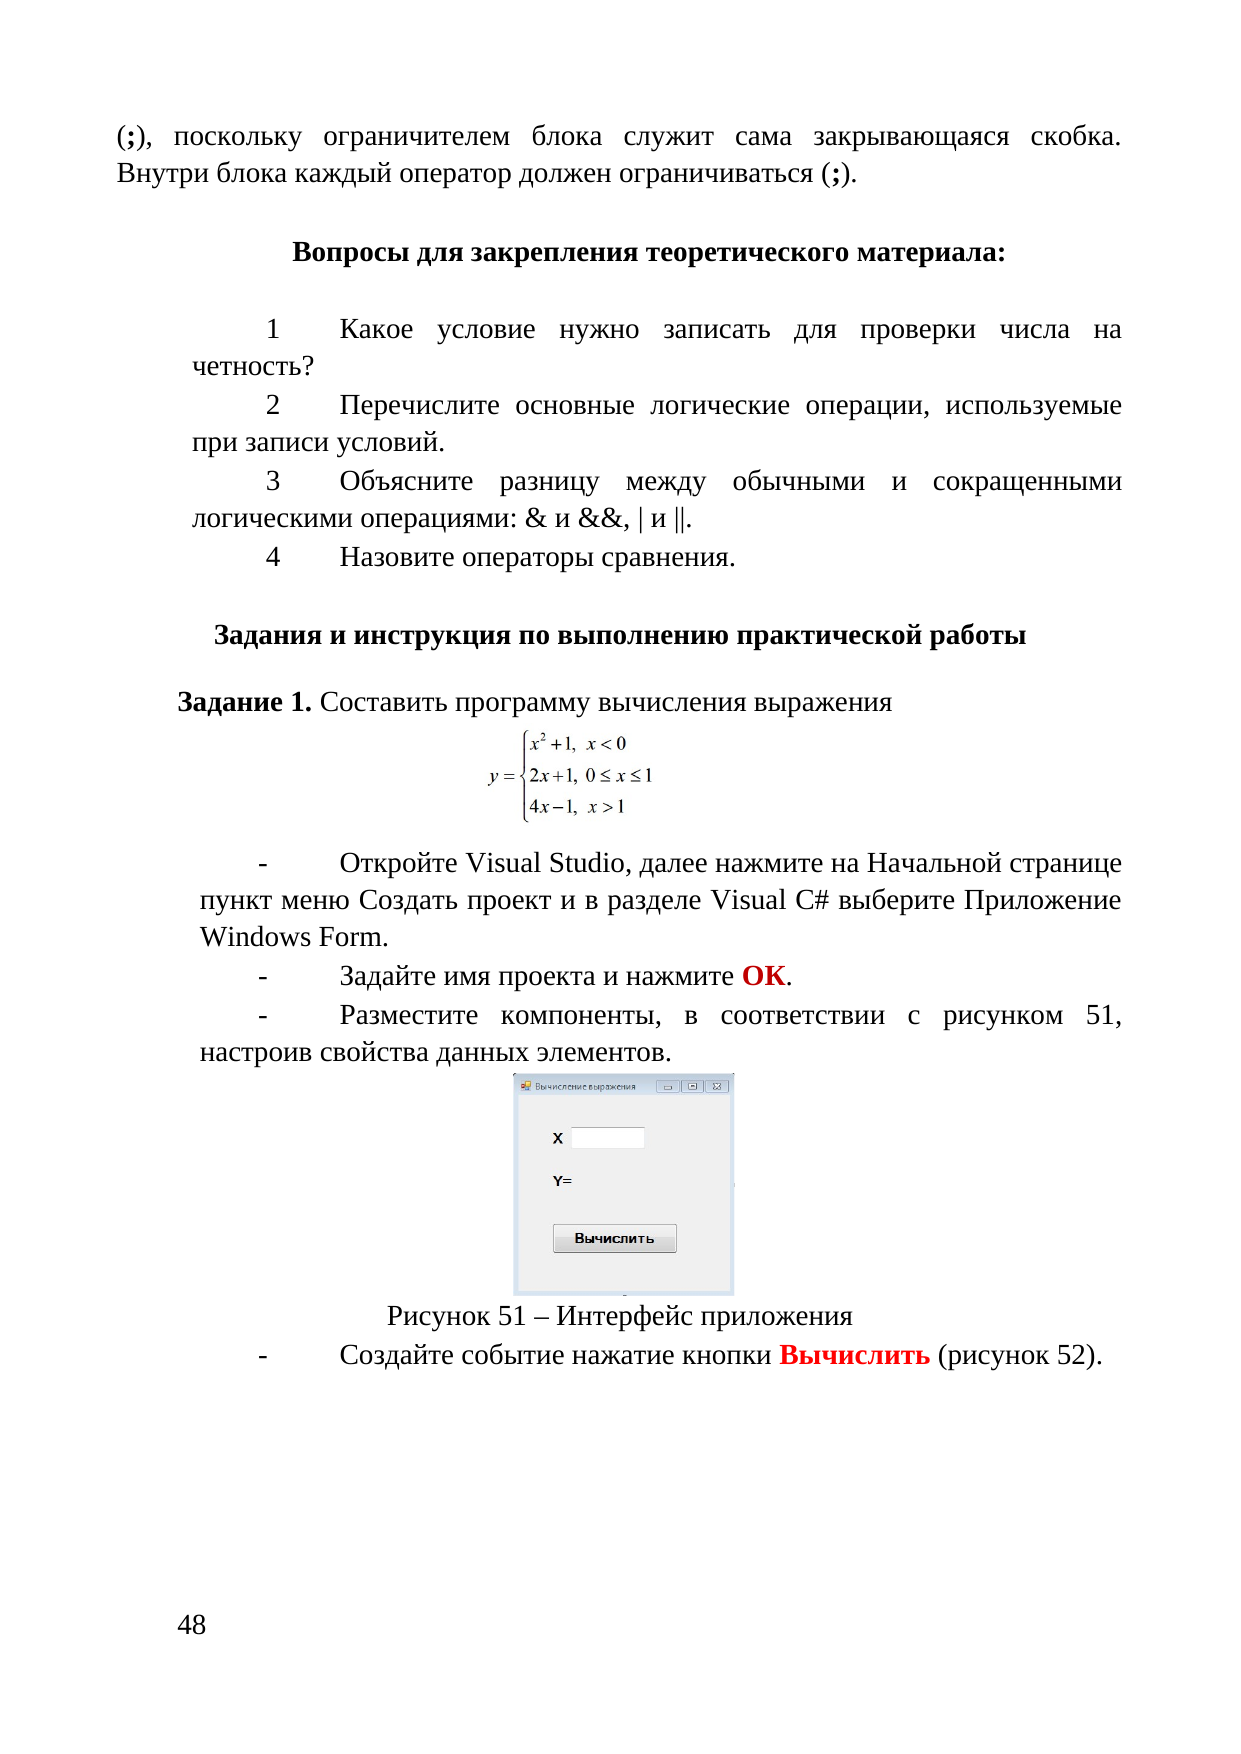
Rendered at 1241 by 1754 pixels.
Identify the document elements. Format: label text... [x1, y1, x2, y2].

list Откройте Visual Studio, далее нажмите на Начальной странице пункт меню Создать проект и в разделе Visual C# выберите Приложение Windows Form. [199, 845, 1123, 953]
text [116, 118, 1123, 189]
picture [513, 1073, 735, 1296]
list Объясните разницу между обычными и сокращенными логическими операциями: & и &&, | и ||. [192, 463, 1123, 533]
text Задания и инструкция по выполнению практической работы [126, 617, 1114, 651]
list Перечислите основные логические операции, используемые при записи условий. [192, 387, 1123, 457]
text Задание 1. Составить программу вычисления выражения [177, 684, 1123, 718]
list Какое условие нужно записать для проверки числа на четность? [192, 311, 1123, 382]
text Вопросы для закрепления теоретического материала: [292, 234, 1133, 267]
list Назовите операторы сравнения. [192, 539, 1123, 572]
list Задайте имя проекта и нажмите ОК. [199, 958, 1123, 992]
list Разместите компоненты, в соответствии с рисунком 51, настроив свойства данных элементов. [199, 997, 1123, 1068]
picture [484, 723, 658, 827]
list Создайте событие нажатие кнопки Вычислить (рисунок 52). [199, 1337, 1123, 1370]
text Рисунок 51 – Интерфейс приложения [118, 1298, 1122, 1332]
